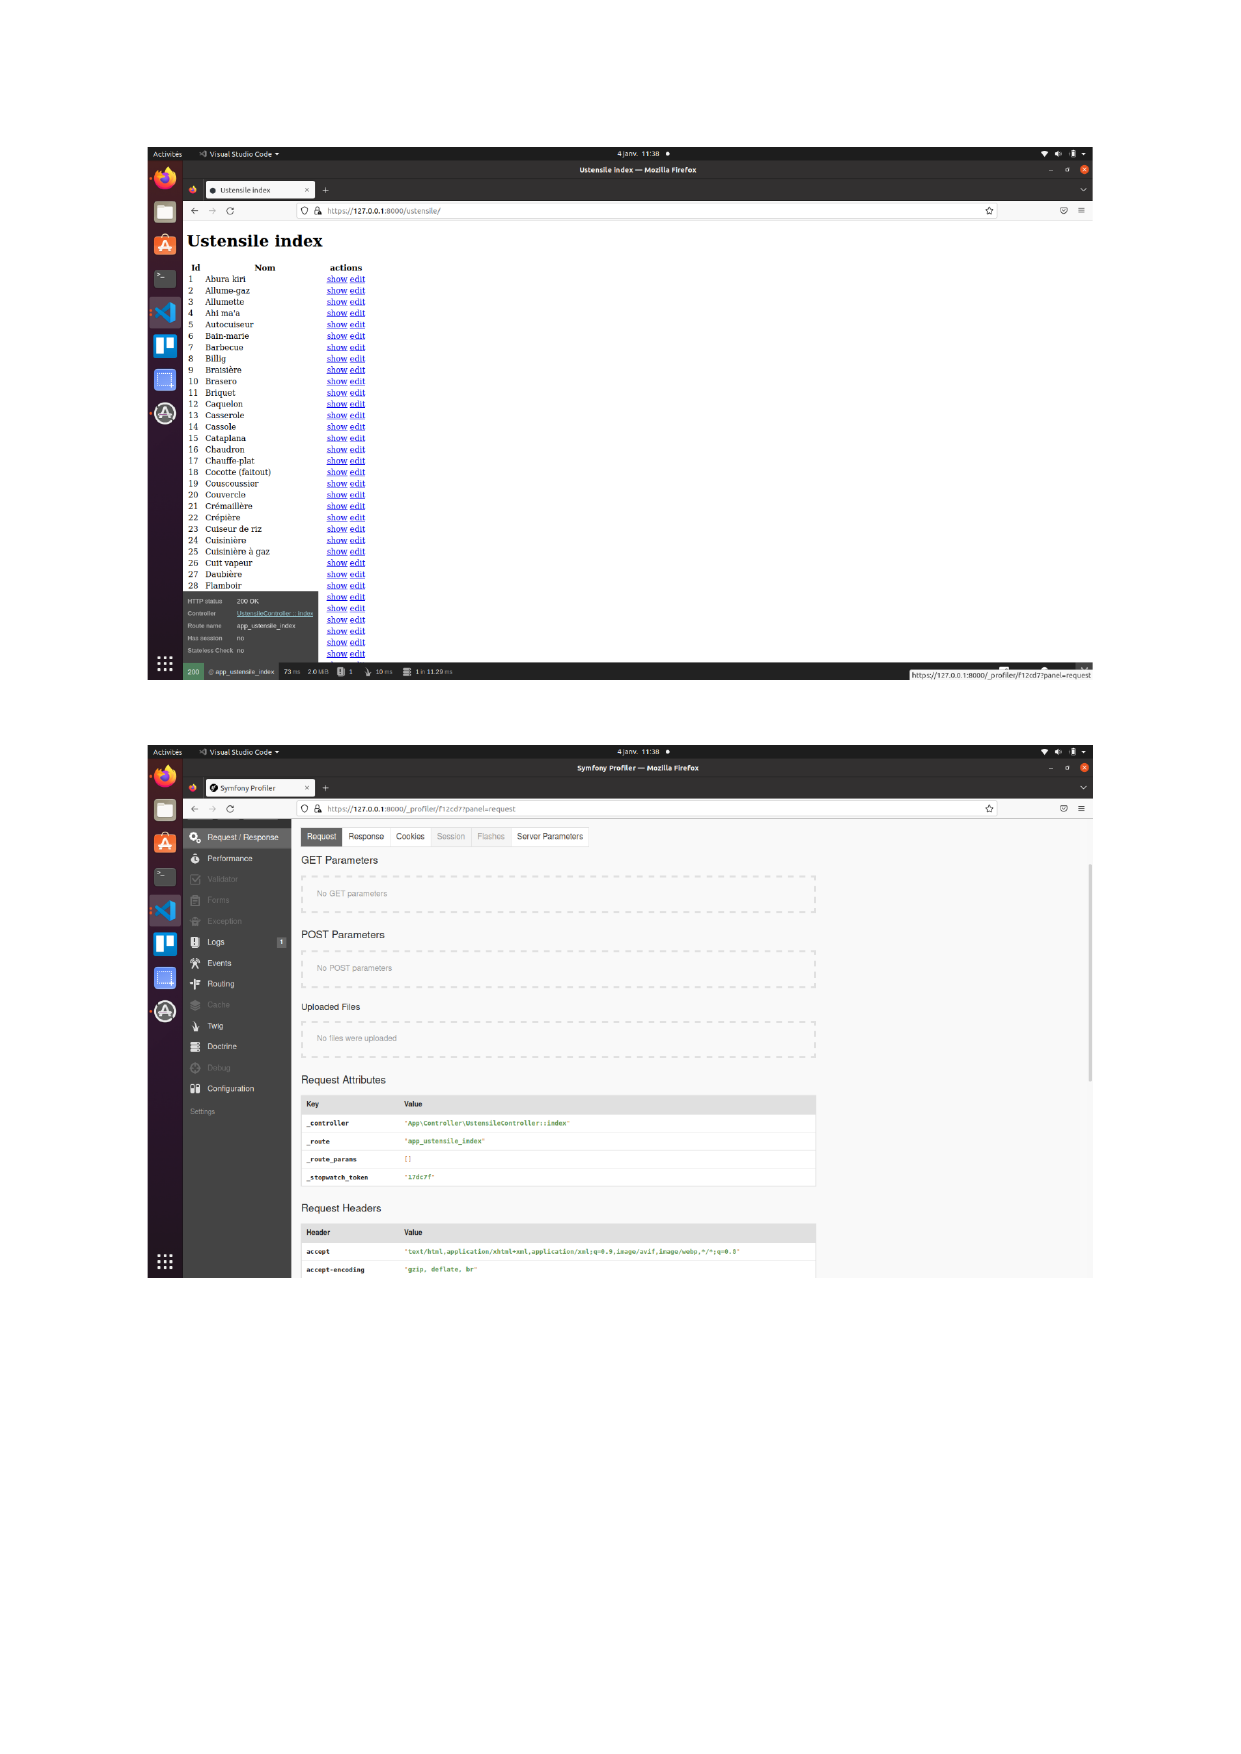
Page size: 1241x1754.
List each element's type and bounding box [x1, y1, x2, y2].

picture [147, 745, 1093, 1278]
picture [147, 147, 1093, 680]
